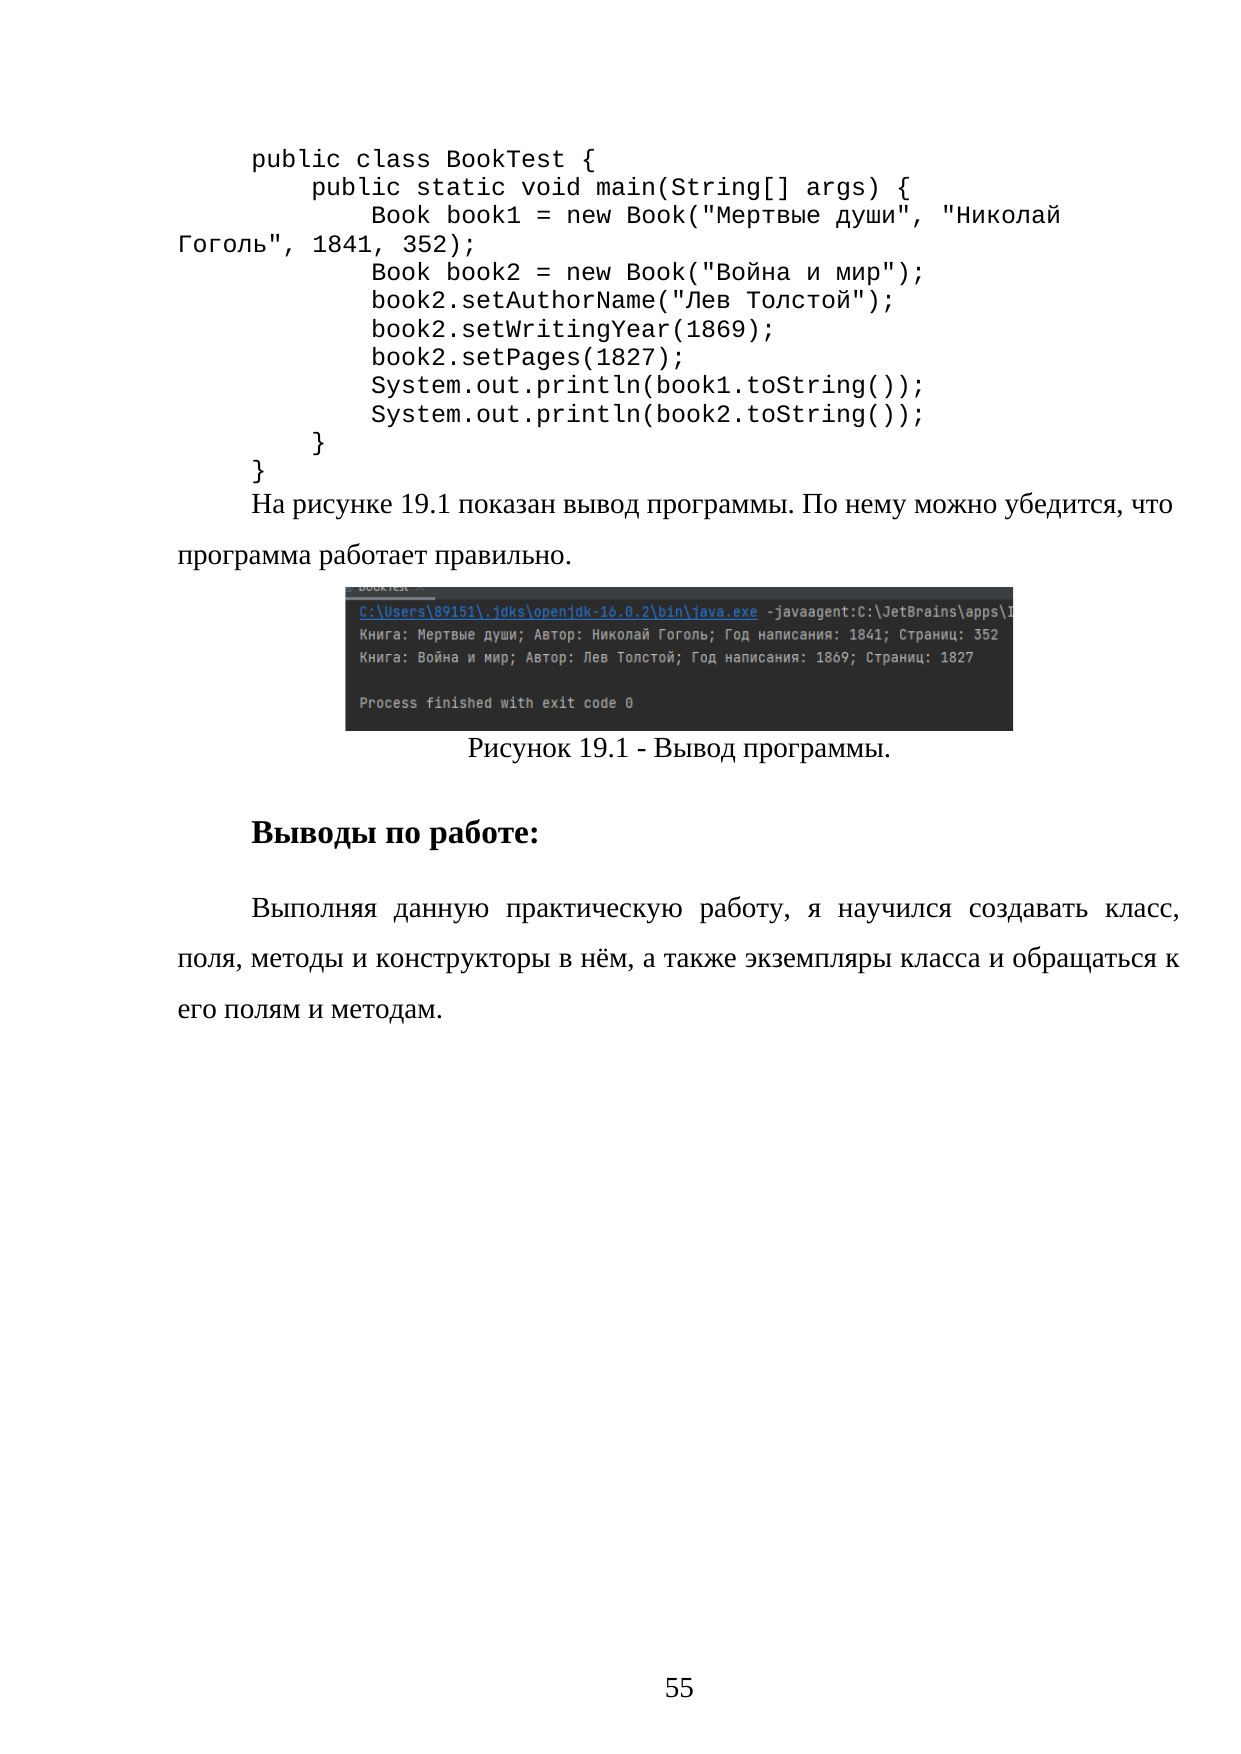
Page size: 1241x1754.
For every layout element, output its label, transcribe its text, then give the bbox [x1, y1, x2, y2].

text Рисунок 19.1 - Вывод программы. [177, 730, 1181, 764]
text book2.setAuthorName("Лев Толстой"); [177, 288, 1181, 316]
text book2.setPages(1827); [177, 345, 1181, 373]
text public static void main(String[] args) { [177, 175, 1181, 203]
text На рисунке 19.1 показан вывод программы. По нему можно убедится, что программа работает правильно. [177, 486, 1181, 570]
text book2.setWritingYear(1869); [177, 316, 1181, 345]
text public class BookTest { [177, 146, 1181, 175]
text } [177, 458, 1181, 486]
text Book book2 = new Book("Война и мир"); [177, 260, 1181, 288]
text Выводы по работе: [251, 812, 1181, 850]
text Book book1 = new Book("Мертвые души", "Николай Гоголь", 1841, 352); [177, 203, 1181, 260]
text System.out.println(book1.toString()); [177, 373, 1181, 401]
text Выполняя данную практическую работу, я научился создавать класс, поля, методы и конструкторы в нём, а также экземпляры класса и обращаться к его полям и методам. [177, 890, 1181, 1024]
text System.out.println(book2.toString()); [177, 401, 1181, 430]
text } [177, 430, 1181, 458]
picture [345, 587, 1014, 731]
